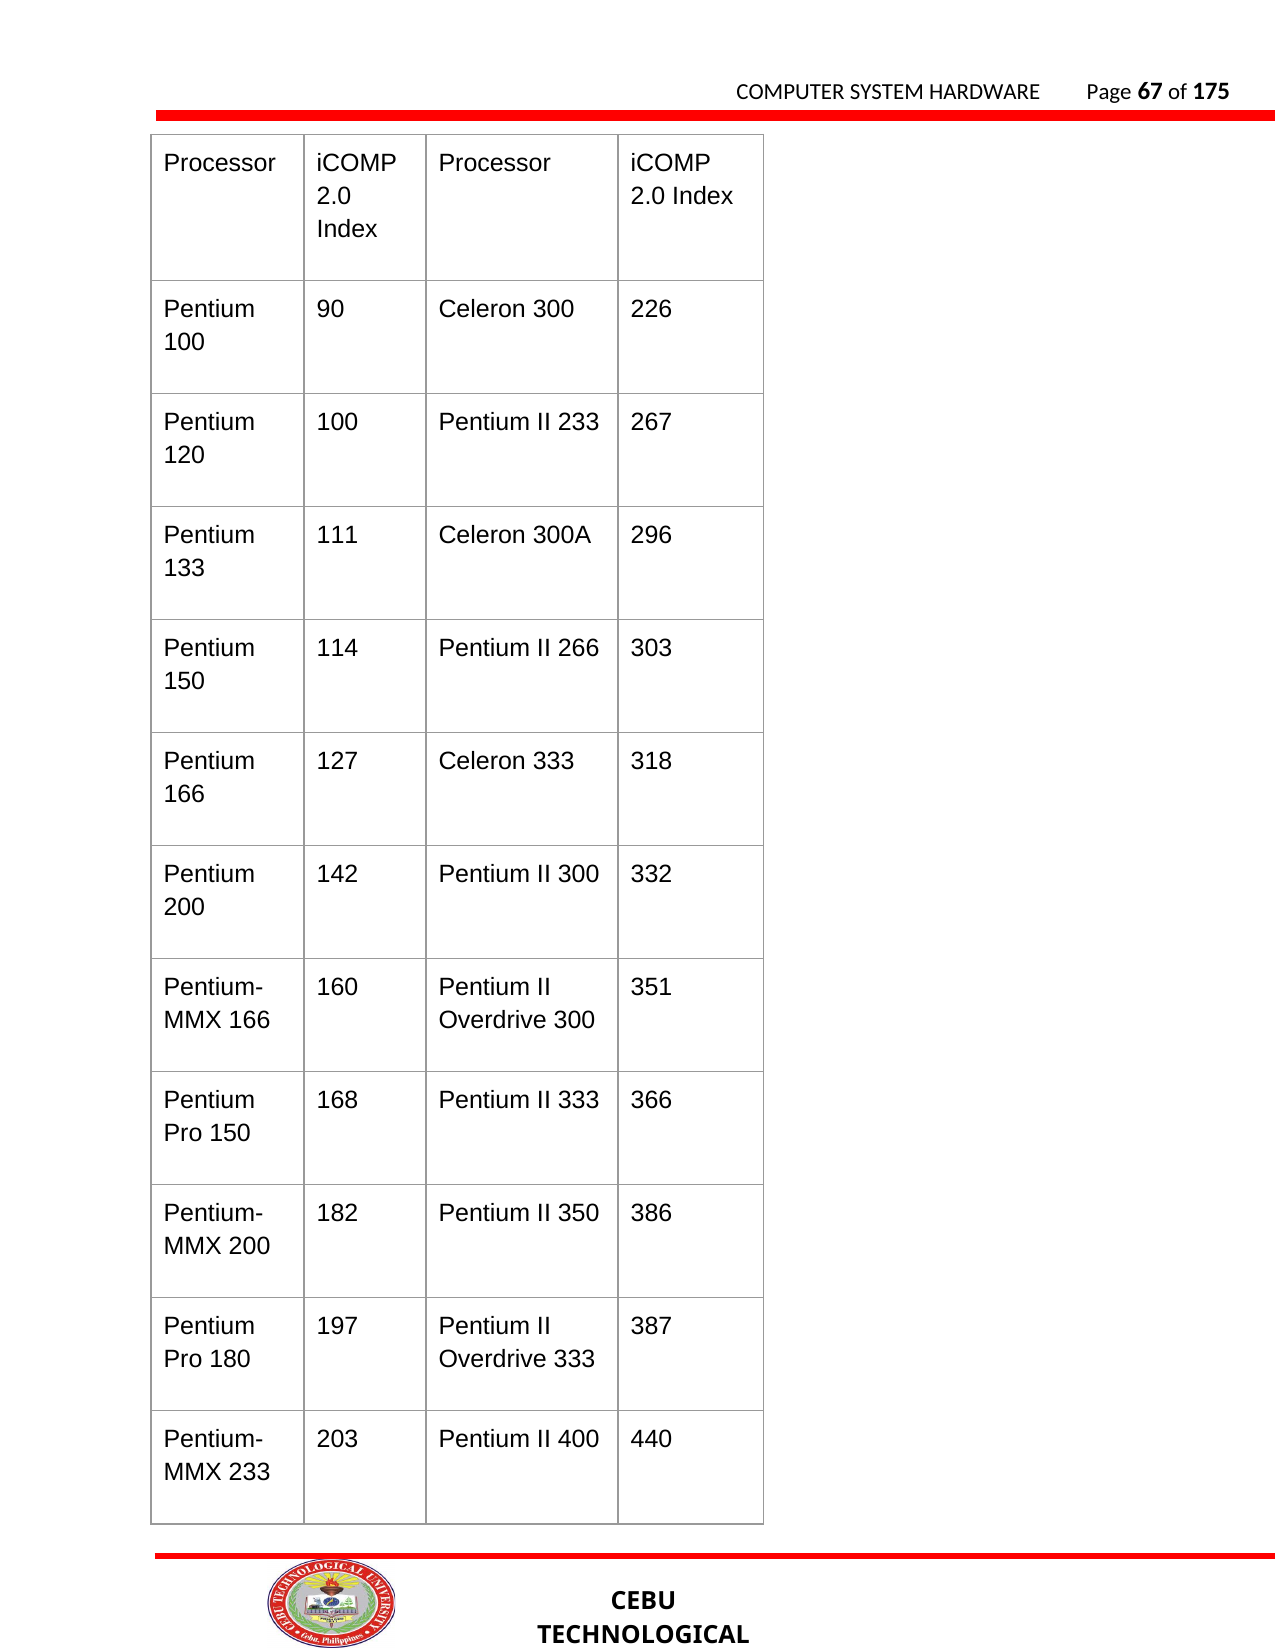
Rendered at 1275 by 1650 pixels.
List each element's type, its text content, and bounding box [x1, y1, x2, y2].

table_cell Celeron 333 [427, 733, 617, 845]
table_cell Pentium II 400 [427, 1411, 617, 1523]
table_cell Pentium II 233 [427, 394, 617, 506]
table_cell 111 [305, 507, 425, 619]
table_header Processor [152, 135, 303, 279]
table_cell Pentium II 333 [427, 1072, 617, 1184]
table_cell 203 [305, 1411, 425, 1523]
table_cell Pentium II 300 [427, 846, 617, 958]
table_cell 267 [619, 394, 763, 506]
table_header iCOMP 2.0 Index [619, 135, 763, 279]
table_cell 90 [305, 281, 425, 393]
table_cell 127 [305, 733, 425, 845]
table_cell Pentium II Overdrive 333 [427, 1298, 617, 1410]
table_cell Pentium 120 [152, 394, 303, 506]
table_cell 142 [305, 846, 425, 958]
table_cell 160 [305, 959, 425, 1071]
table_header iCOMP 2.0 Index [305, 135, 425, 279]
table_cell Pentium II 266 [427, 620, 617, 732]
table_cell 332 [619, 846, 763, 958]
table_cell 168 [305, 1072, 425, 1184]
table_cell 100 [305, 394, 425, 506]
table_cell 440 [619, 1411, 763, 1523]
table_cell Pentium 133 [152, 507, 303, 619]
table_cell 386 [619, 1185, 763, 1297]
table_cell 387 [619, 1298, 763, 1410]
table_cell Pentium Pro 150 [152, 1072, 303, 1184]
table_header Processor [427, 135, 617, 279]
table_cell Pentium 100 [152, 281, 303, 393]
table_cell Pentium-MMX 233 [152, 1411, 303, 1523]
table_cell 296 [619, 507, 763, 619]
table_cell 114 [305, 620, 425, 732]
table_cell Pentium II Overdrive 300 [427, 959, 617, 1071]
table_cell 182 [305, 1185, 425, 1297]
picture [267, 1559, 396, 1648]
table_cell Pentium II 350 [427, 1185, 617, 1297]
table_cell 351 [619, 959, 763, 1071]
table_cell Celeron 300 [427, 281, 617, 393]
table_cell Pentium-MMX 200 [152, 1185, 303, 1297]
table_cell 366 [619, 1072, 763, 1184]
table_cell 303 [619, 620, 763, 732]
table_cell Celeron 300A [427, 507, 617, 619]
table_cell Pentium 166 [152, 733, 303, 845]
table_cell Pentium Pro 180 [152, 1298, 303, 1410]
table_cell 318 [619, 733, 763, 845]
table_cell 197 [305, 1298, 425, 1410]
table_cell Pentium 200 [152, 846, 303, 958]
table_cell Pentium-MMX 166 [152, 959, 303, 1071]
table_cell 226 [619, 281, 763, 393]
table_cell Pentium 150 [152, 620, 303, 732]
